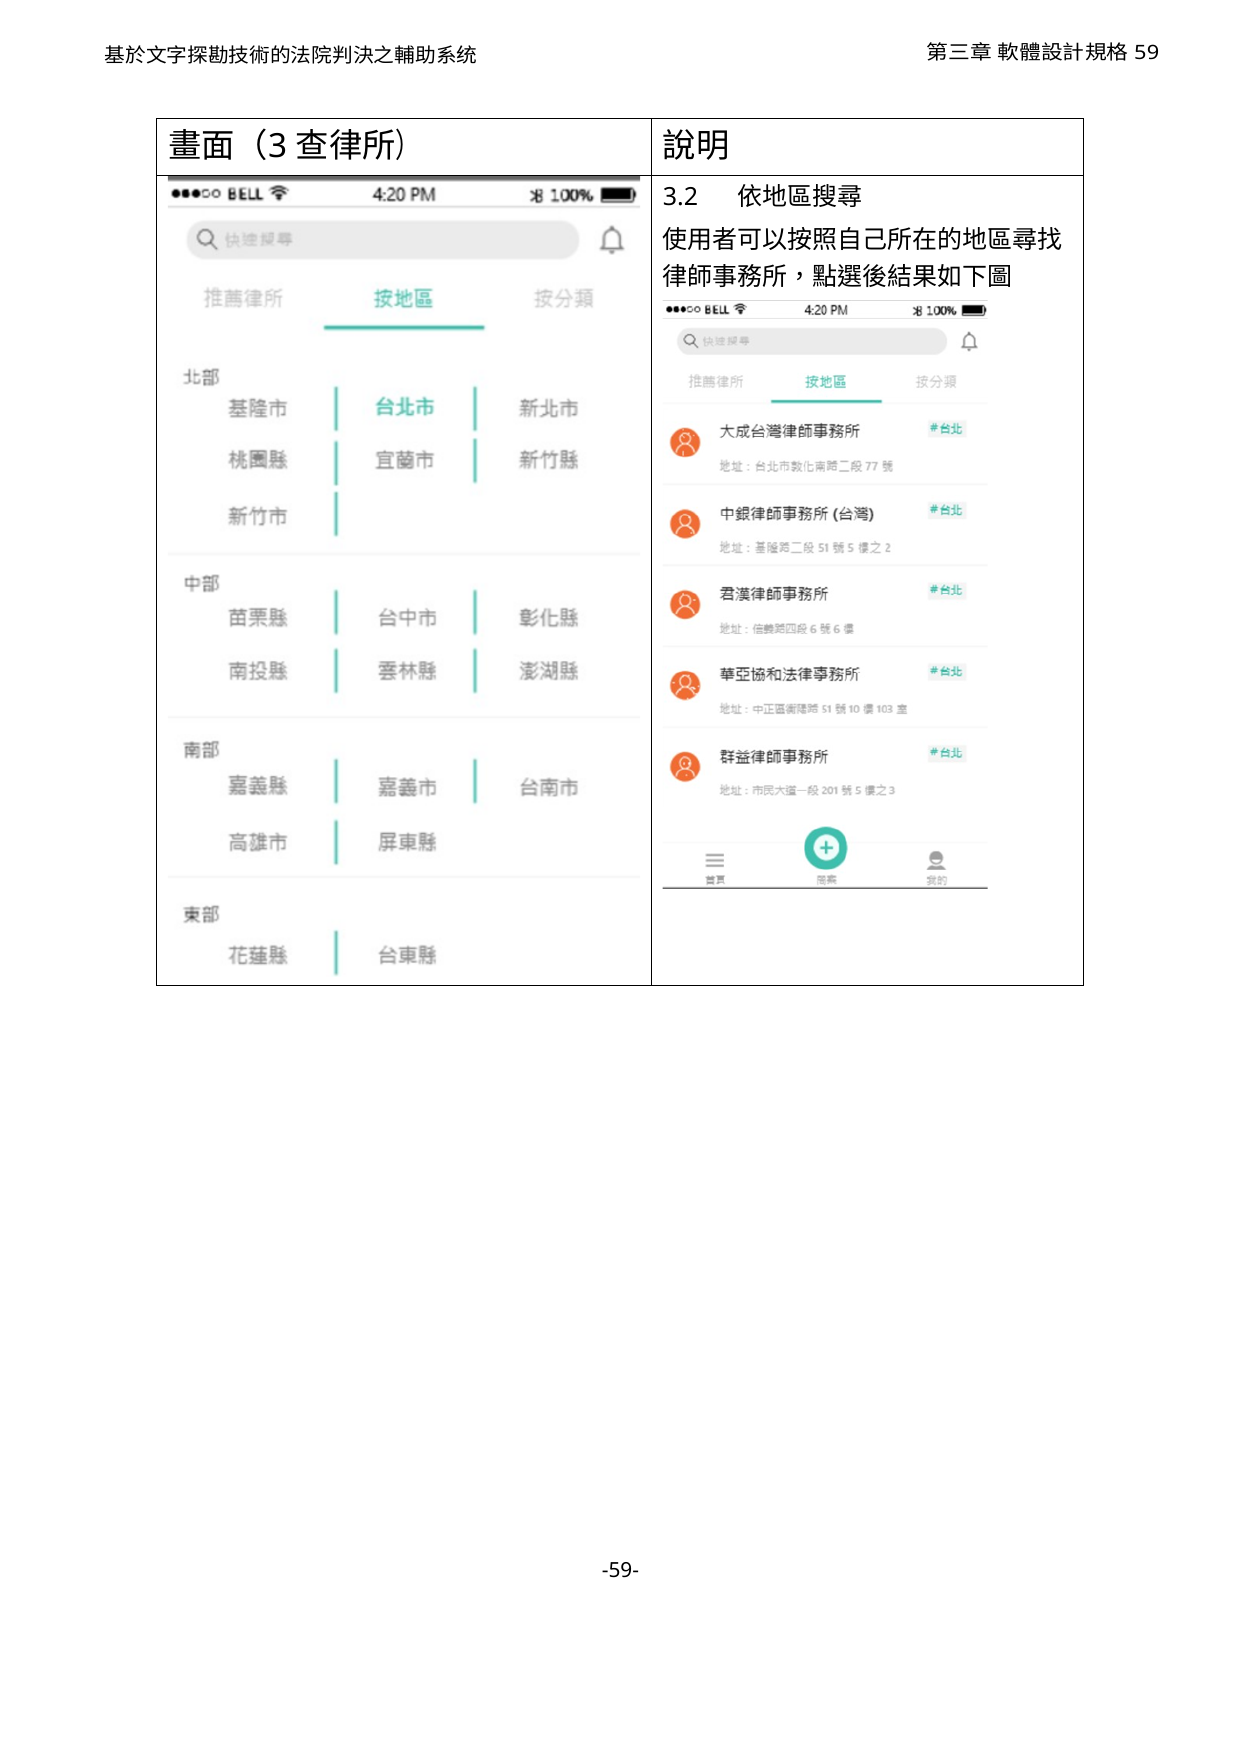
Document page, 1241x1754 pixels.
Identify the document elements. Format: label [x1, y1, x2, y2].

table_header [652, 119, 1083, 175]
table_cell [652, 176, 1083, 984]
picture [662, 300, 988, 889]
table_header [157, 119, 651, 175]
picture [167, 176, 641, 977]
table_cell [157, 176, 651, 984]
